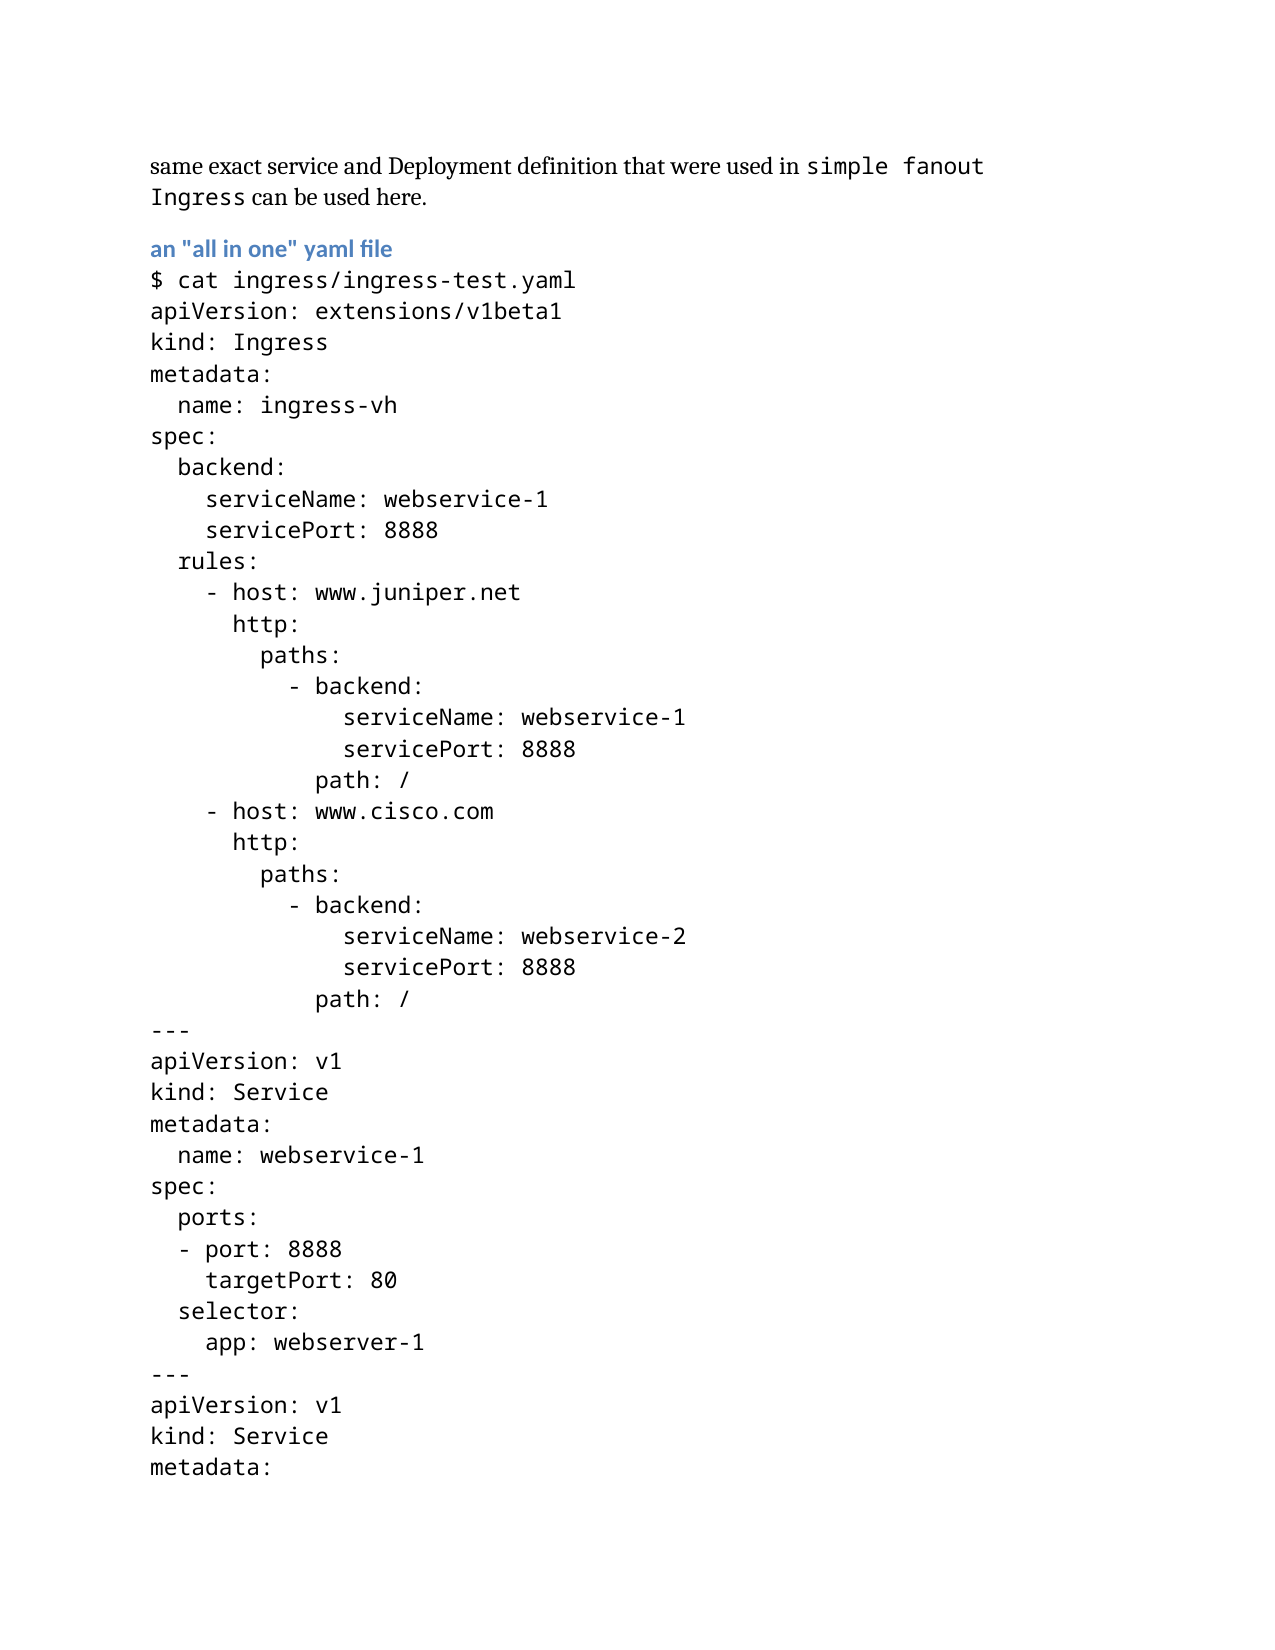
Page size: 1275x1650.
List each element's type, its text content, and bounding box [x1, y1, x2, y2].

subtitle an "all in one" yaml file [150, 233, 1125, 264]
text same exact service and Deployment definition that were used in simple fanout Ingress can be used here. [150, 150, 1125, 212]
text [150, 264, 1125, 1483]
